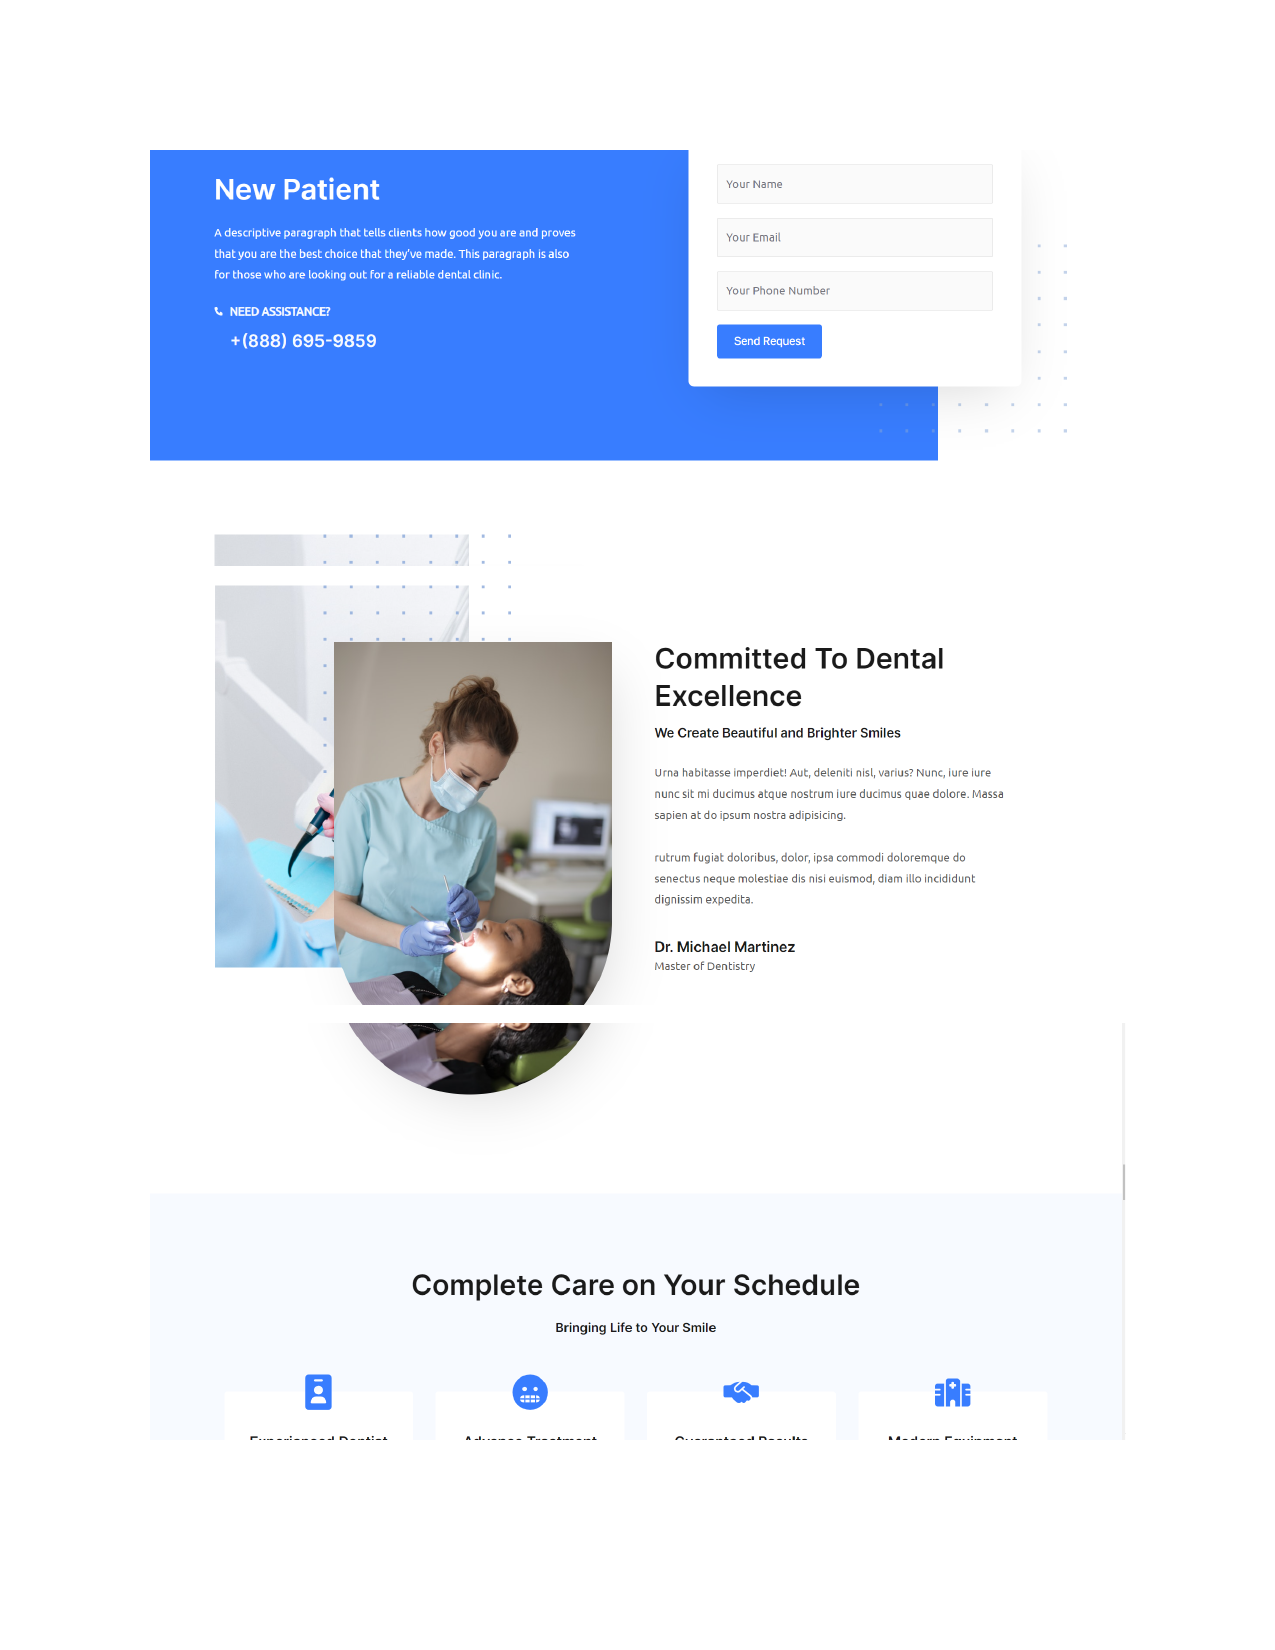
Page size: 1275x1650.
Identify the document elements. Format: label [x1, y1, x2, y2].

picture [150, 1023, 1125, 1440]
picture [150, 585, 1125, 1005]
picture [150, 150, 1125, 566]
